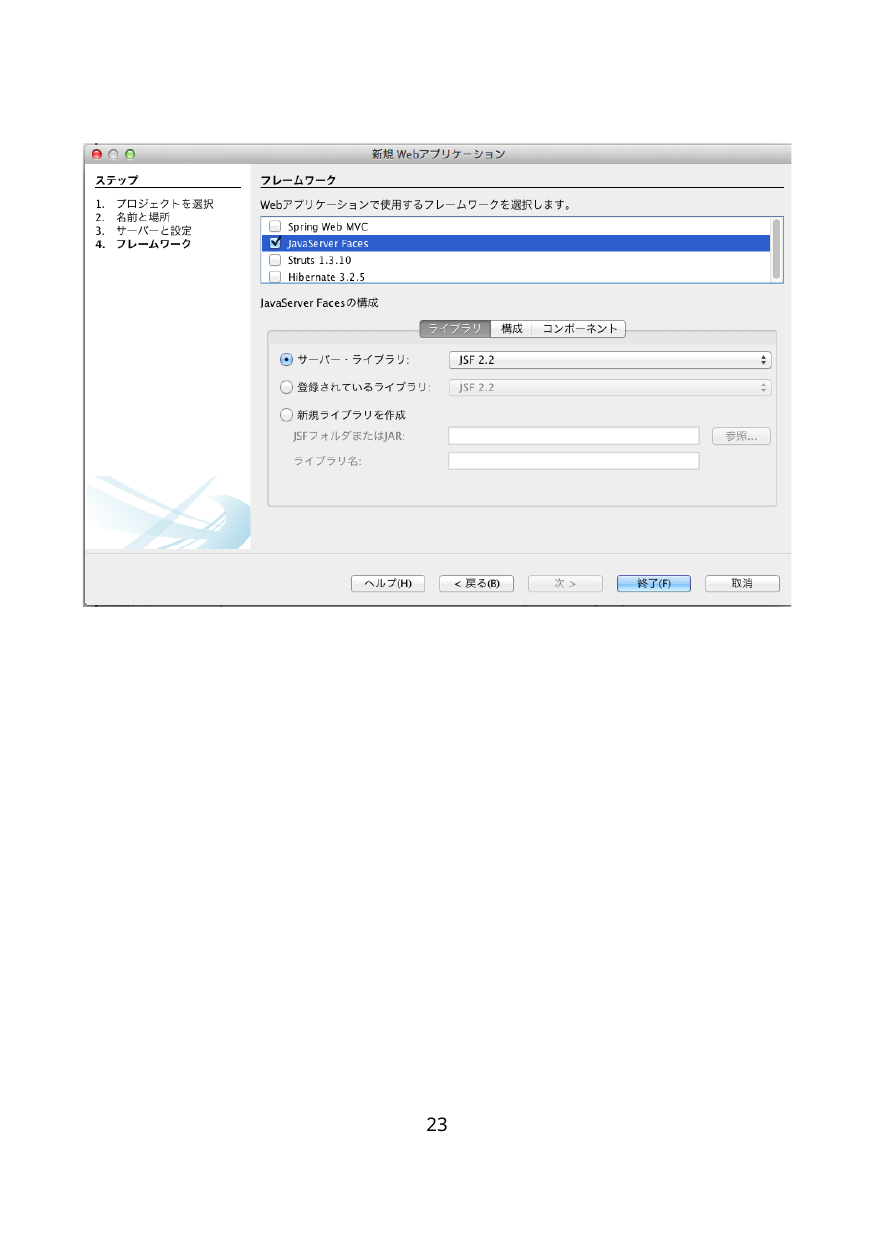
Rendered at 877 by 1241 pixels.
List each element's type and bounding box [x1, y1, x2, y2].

picture [82, 143, 792, 607]
